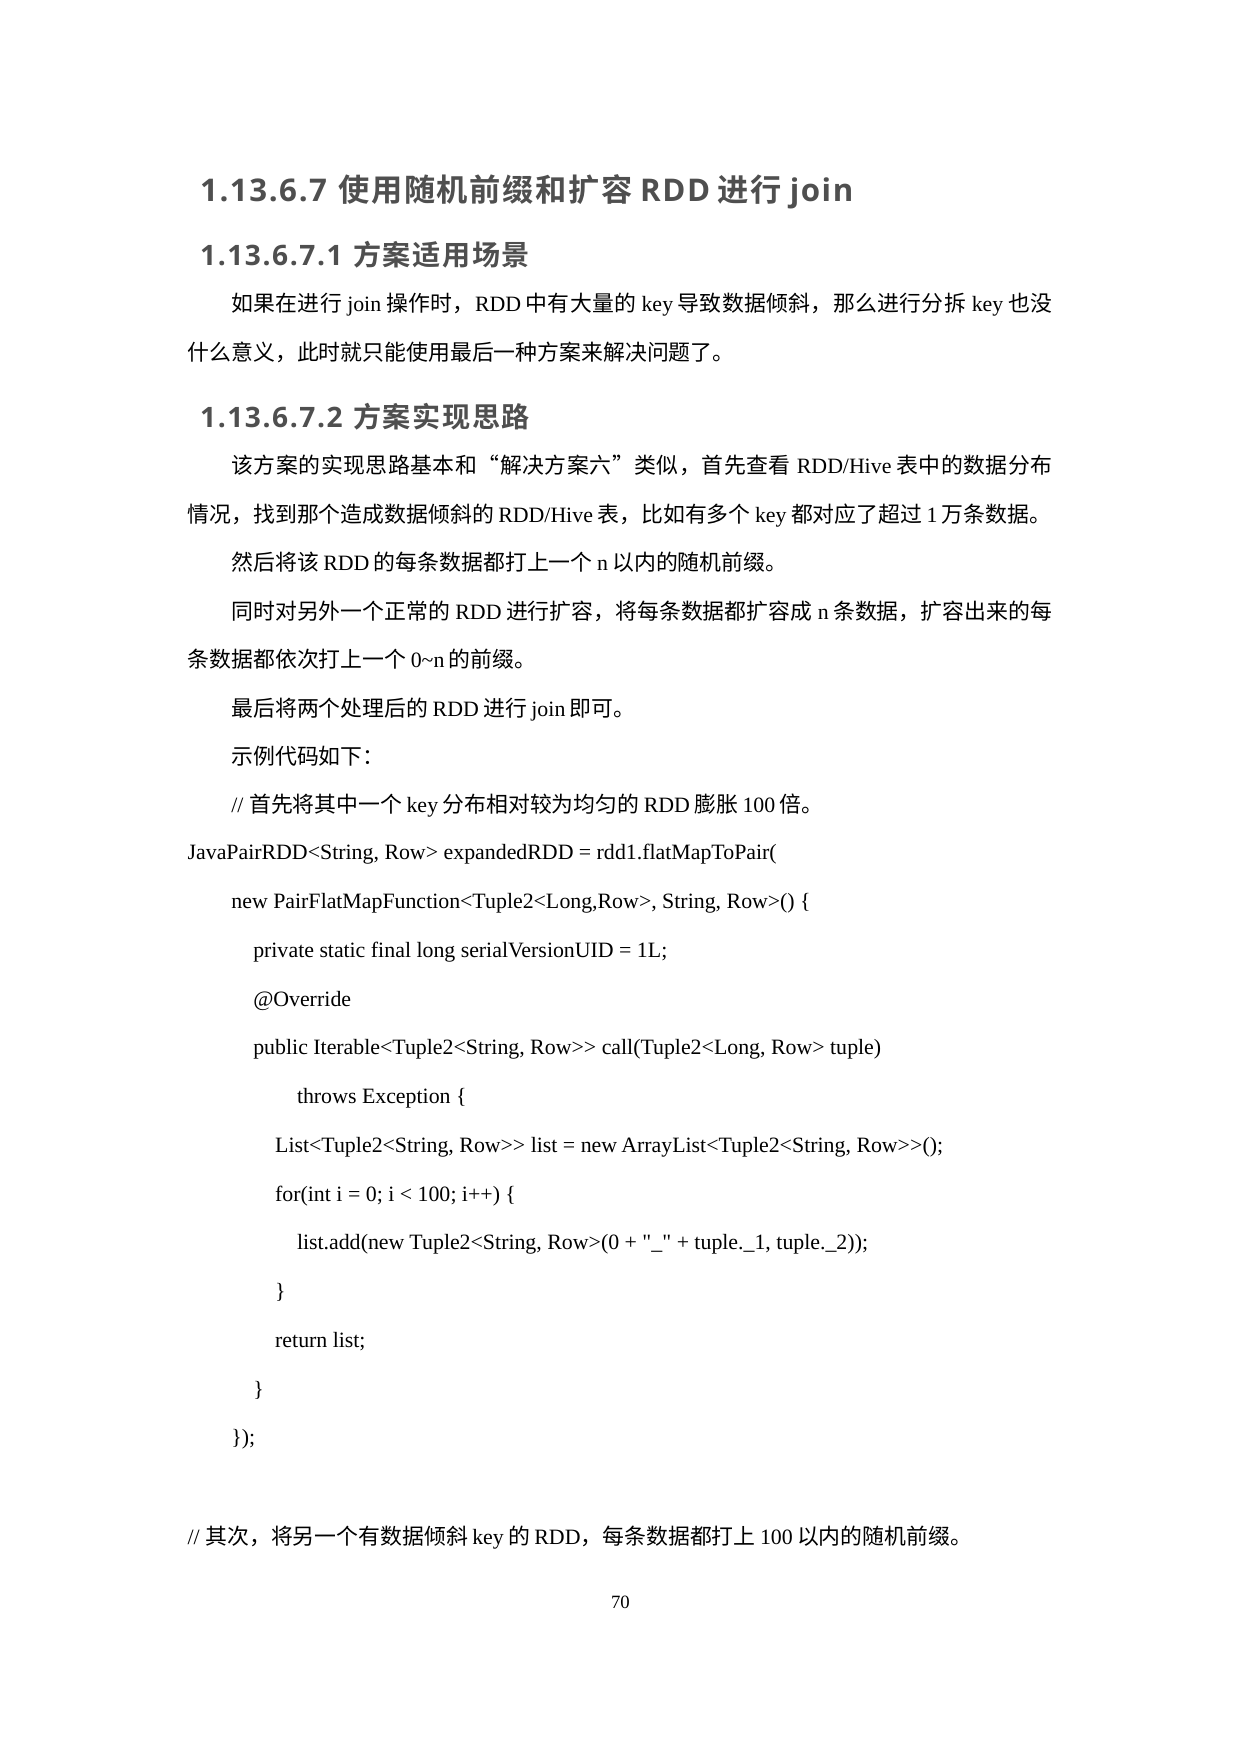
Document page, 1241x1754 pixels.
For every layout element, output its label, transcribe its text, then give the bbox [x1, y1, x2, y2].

text 如果在进行join操作时，RDD中有大量的key导致数据倾斜，那么进行分拆key也没什么意义，此时就只能使用最后一种方案来解决问题了。 [187, 286, 1053, 367]
subtitle 1.13.6.7.2 方案实现思路 [200, 383, 1040, 448]
text 示例代码如下： [187, 739, 1053, 771]
text 最后将两个处理后的RDD进行join即可。 [187, 690, 1053, 723]
text 该方案的实现思路基本和“解决方案六”类似，首先查看RDD/Hive表中的数据分布情况，找到那个造成数据倾斜的RDD/Hive表，比如有多个key都对应了超过1万条数据。 [187, 448, 1053, 529]
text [187, 787, 1053, 1551]
text 然后将该RDD的每条数据都打上一个n以内的随机前缀。 [187, 545, 1053, 577]
subtitle 1.13.6.7 使用随机前缀和扩容RDD进行join [200, 156, 1040, 221]
subtitle 1.13.6.7.1 方案适用场景 [200, 221, 1040, 286]
text 同时对另外一个正常的RDD进行扩容，将每条数据都扩容成n条数据，扩容出来的每条数据都依次打上一个0~n的前缀。 [187, 593, 1053, 674]
